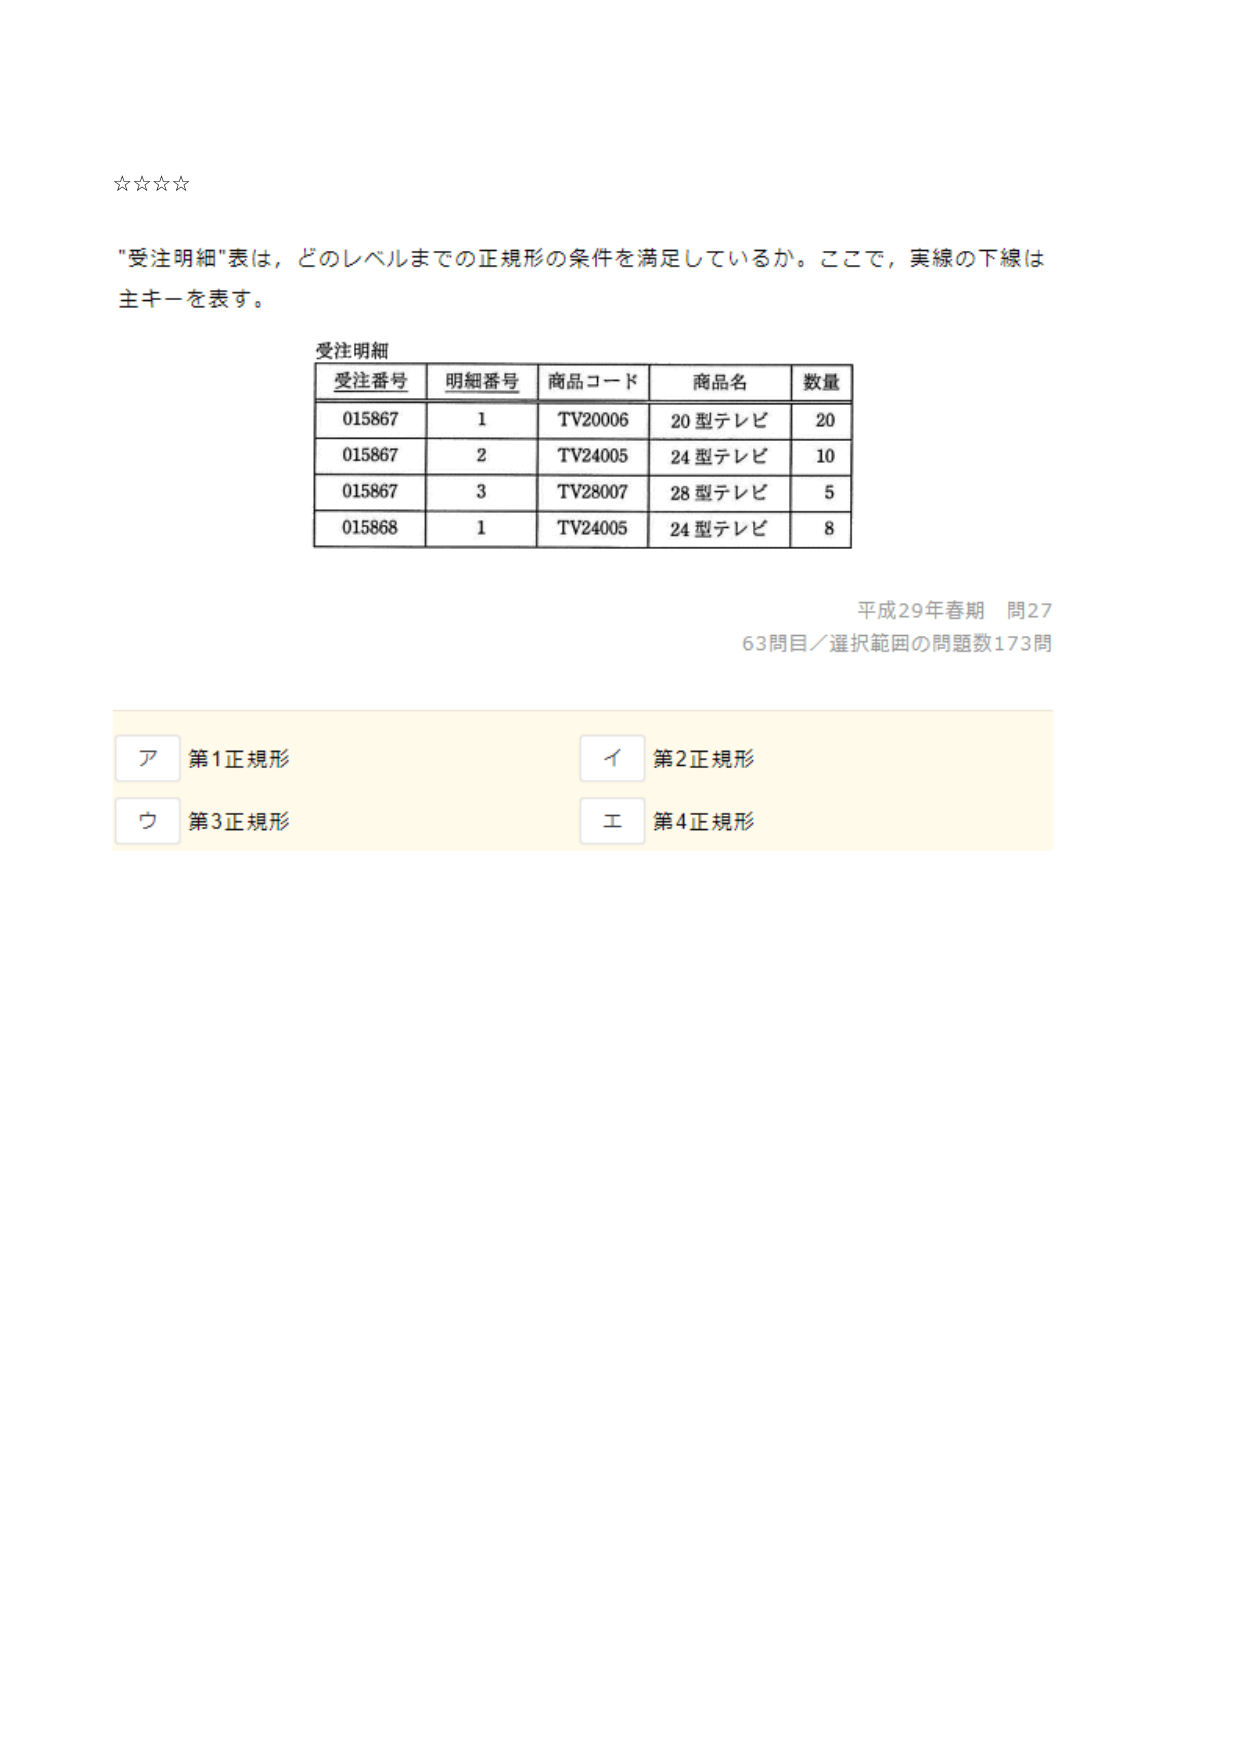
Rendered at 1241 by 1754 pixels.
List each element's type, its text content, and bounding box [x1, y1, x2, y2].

picture [112, 239, 1054, 851]
text ☆☆☆☆ [112, 164, 1128, 202]
